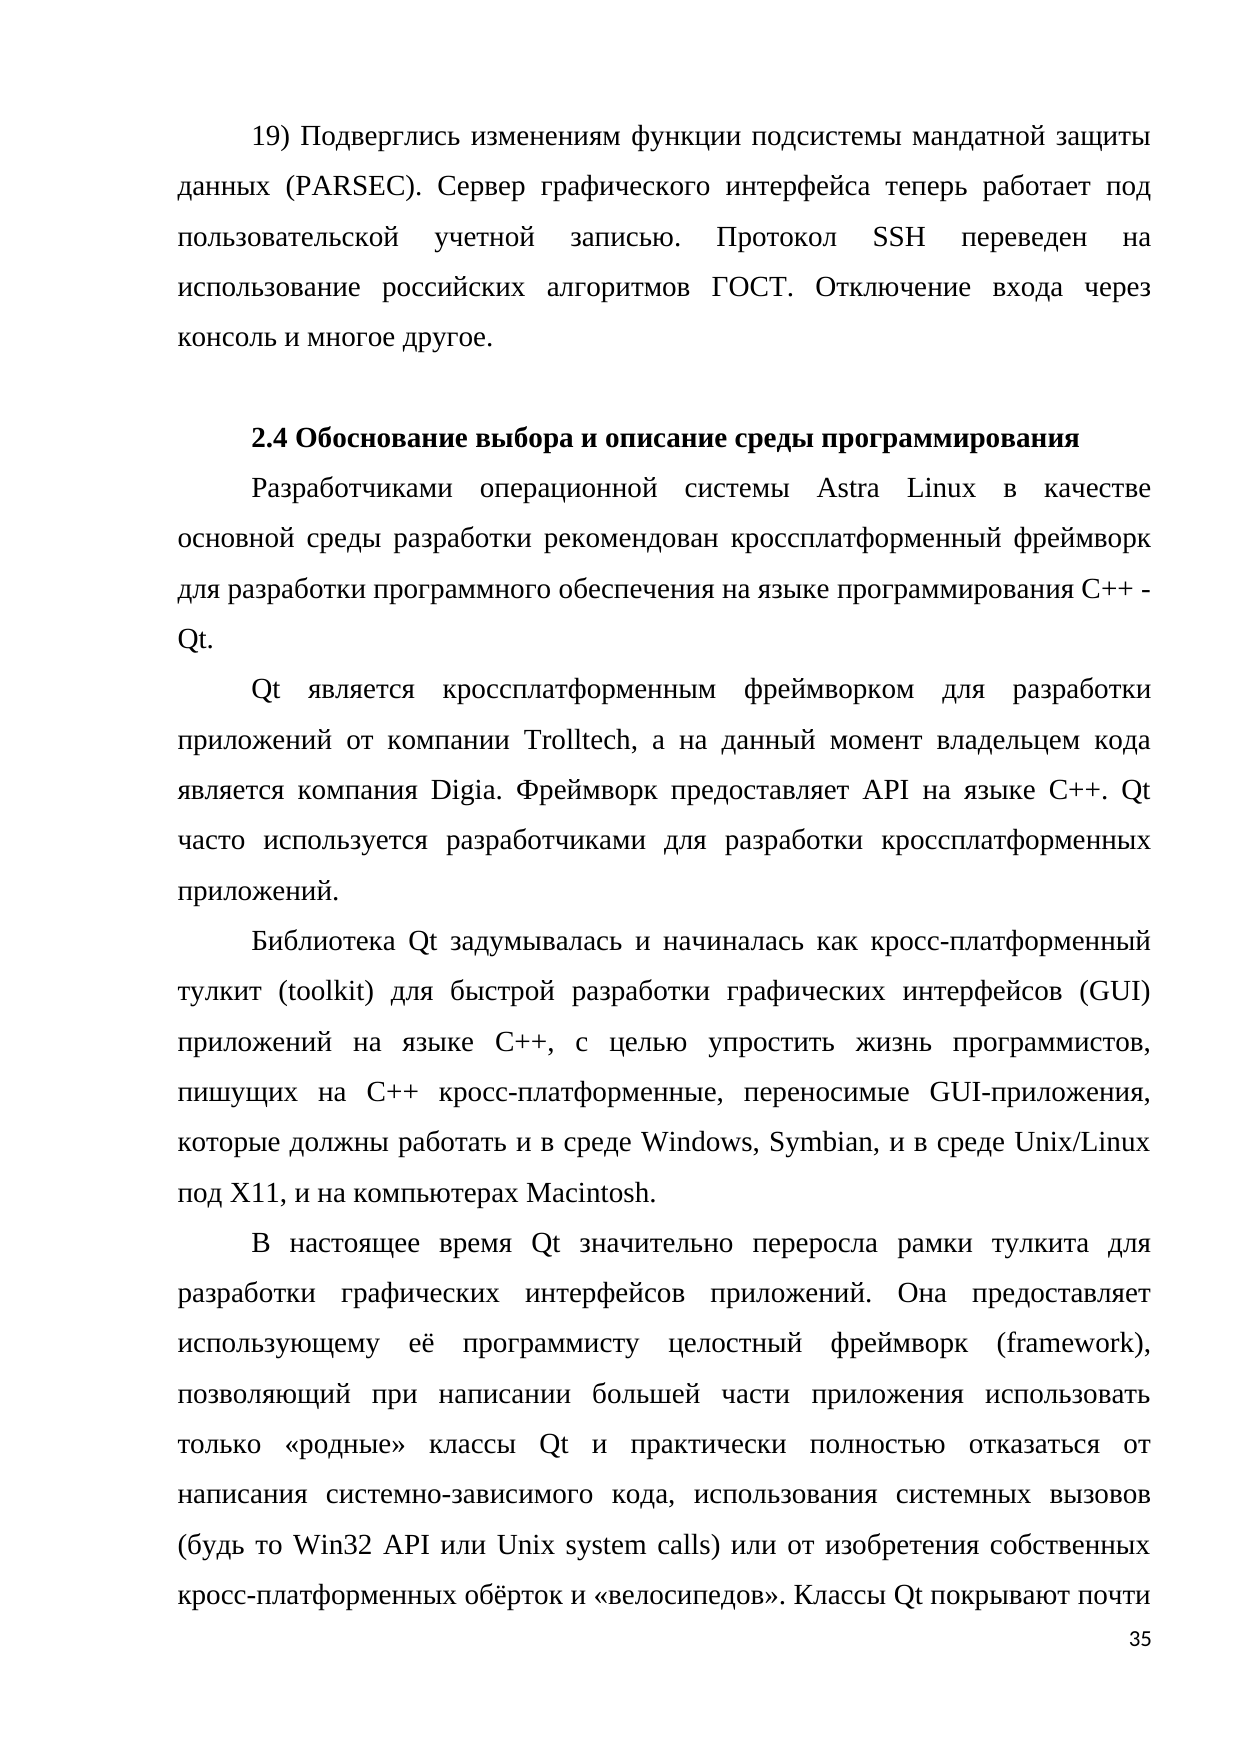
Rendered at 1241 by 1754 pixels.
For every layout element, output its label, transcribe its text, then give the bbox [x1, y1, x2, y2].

text Разработчиками операционной системы Astra Linux в качестве основной среды разработки рекомендован кроссплатформенный фреймворк для разработки программного обеспечения на языке программирования C++ - Qt. [177, 470, 1152, 655]
text Библиотека Qt задумывалась и начиналась как кросс-платформенный тулкит (toolkit) для быстрой разработки графических интерфейсов (GUI) приложений на языке C++, с целью упростить жизнь программистов, пишущих на C++ кросс-платформенные, переносимые GUI-приложения, которые должны работать и в среде Windows, Symbian, и в среде Unix/Linux под X11, и на компьютерах Macintosh. [177, 923, 1152, 1208]
text 2.4 Обоснование выбора и описание среды программирования [177, 420, 1152, 453]
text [177, 1225, 1152, 1611]
text Qt является кроссплатформенным фреймворком для разработки приложений от компании Trolltech, а на данный момент владельцем кода является компания Digia. Фреймворк предоставляет API на языке C++. Qt часто используется разработчиками для разработки кроссплатформенных приложений. [177, 672, 1152, 906]
text 19) Подверглись изменениям функции подсистемы мандатной защиты данных (PARSEC). Сервер графического интерфейса теперь работает под пользовательской учетной записью. Протокол SSH переведен на использование российских алгоритмов ГОСТ. Отключение входа через консоль и многое другое. [177, 118, 1152, 353]
